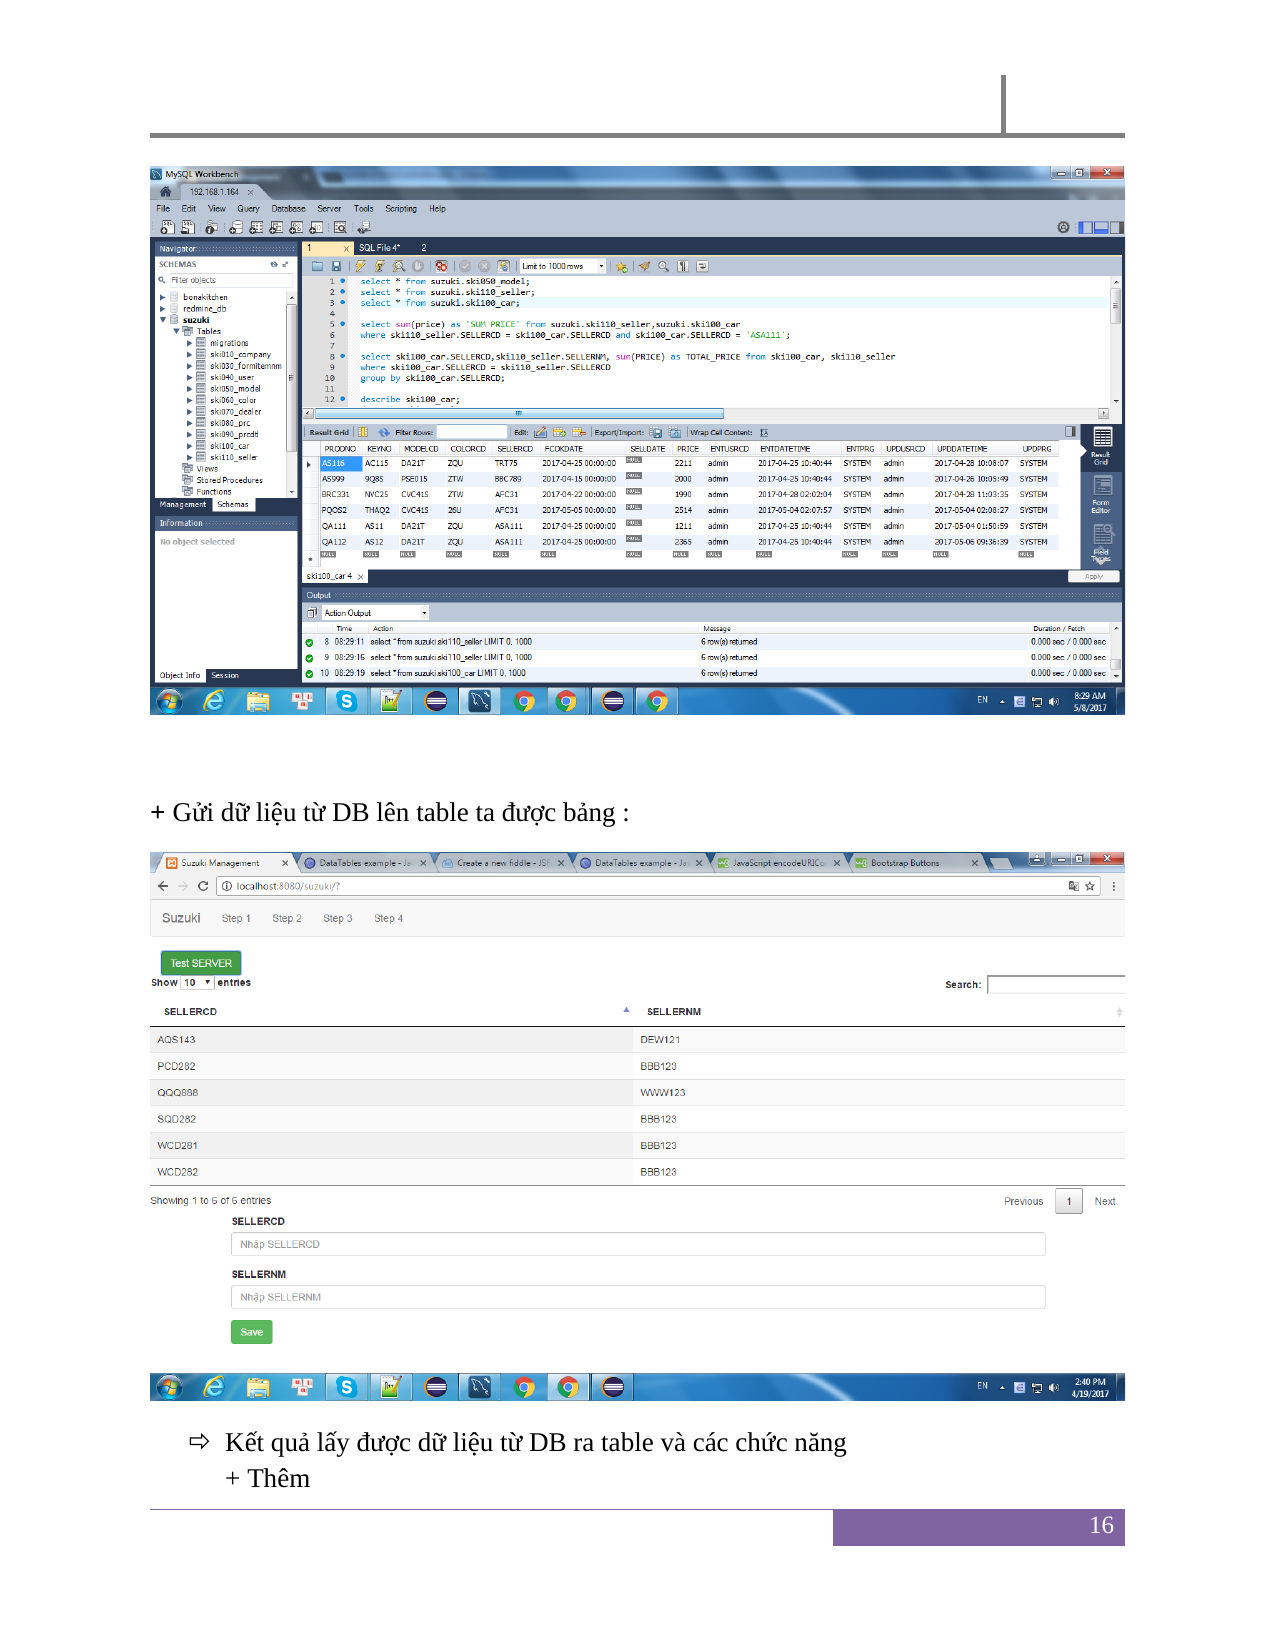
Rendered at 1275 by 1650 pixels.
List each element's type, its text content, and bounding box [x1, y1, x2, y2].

list Kết quả lấy được dữ liệu từ DB ra table và các chức năng [187, 1426, 1125, 1457]
picture [150, 166, 1125, 715]
list + Thêm [225, 1462, 1125, 1493]
picture [150, 852, 1125, 1401]
text + Gửi dữ liệu từ DB lên table ta được bảng : [150, 796, 1125, 827]
